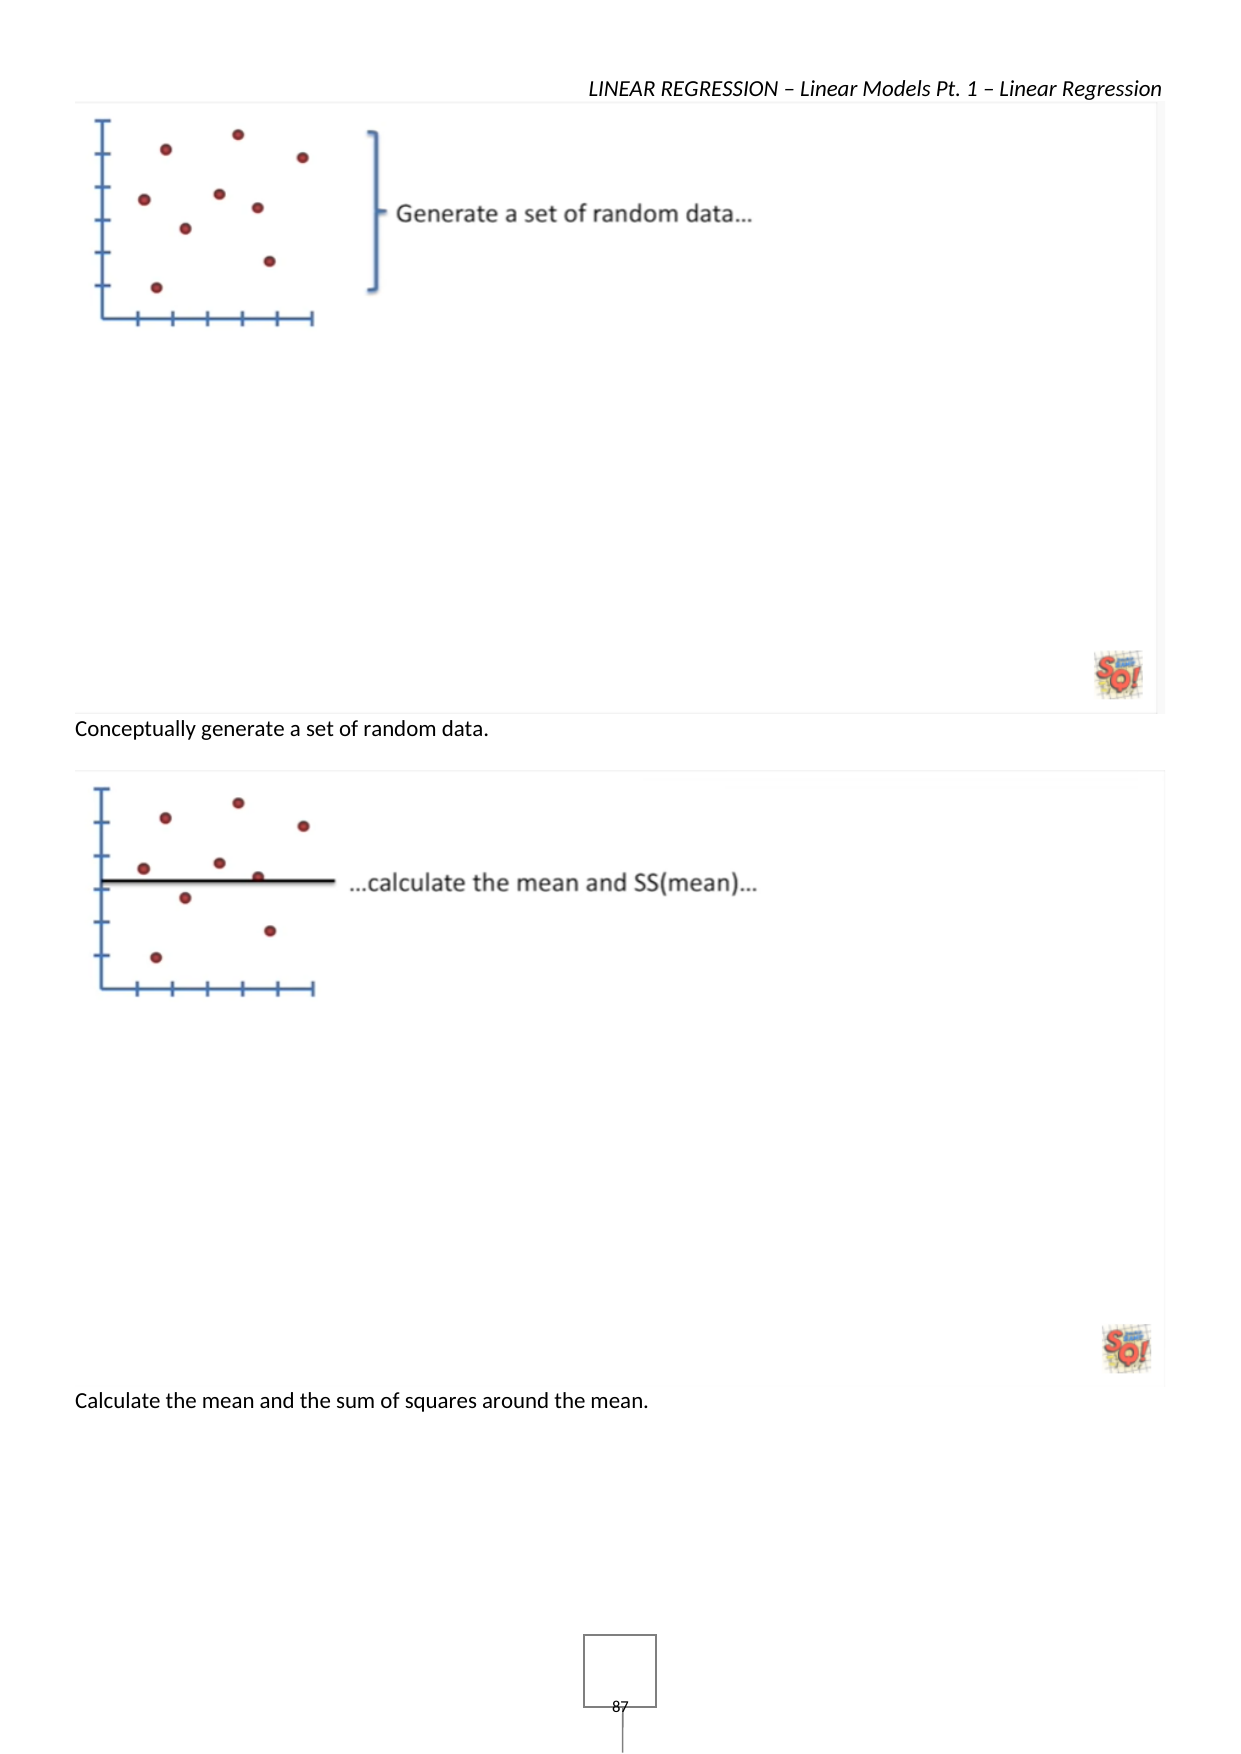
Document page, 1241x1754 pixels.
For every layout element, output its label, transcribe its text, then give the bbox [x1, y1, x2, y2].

text Conceptually generate a set of random data. [75, 714, 1165, 742]
text Calculate the mean and the sum of squares around the mean. [75, 1387, 1165, 1414]
picture [75, 770, 1166, 1387]
picture [75, 101, 1166, 714]
